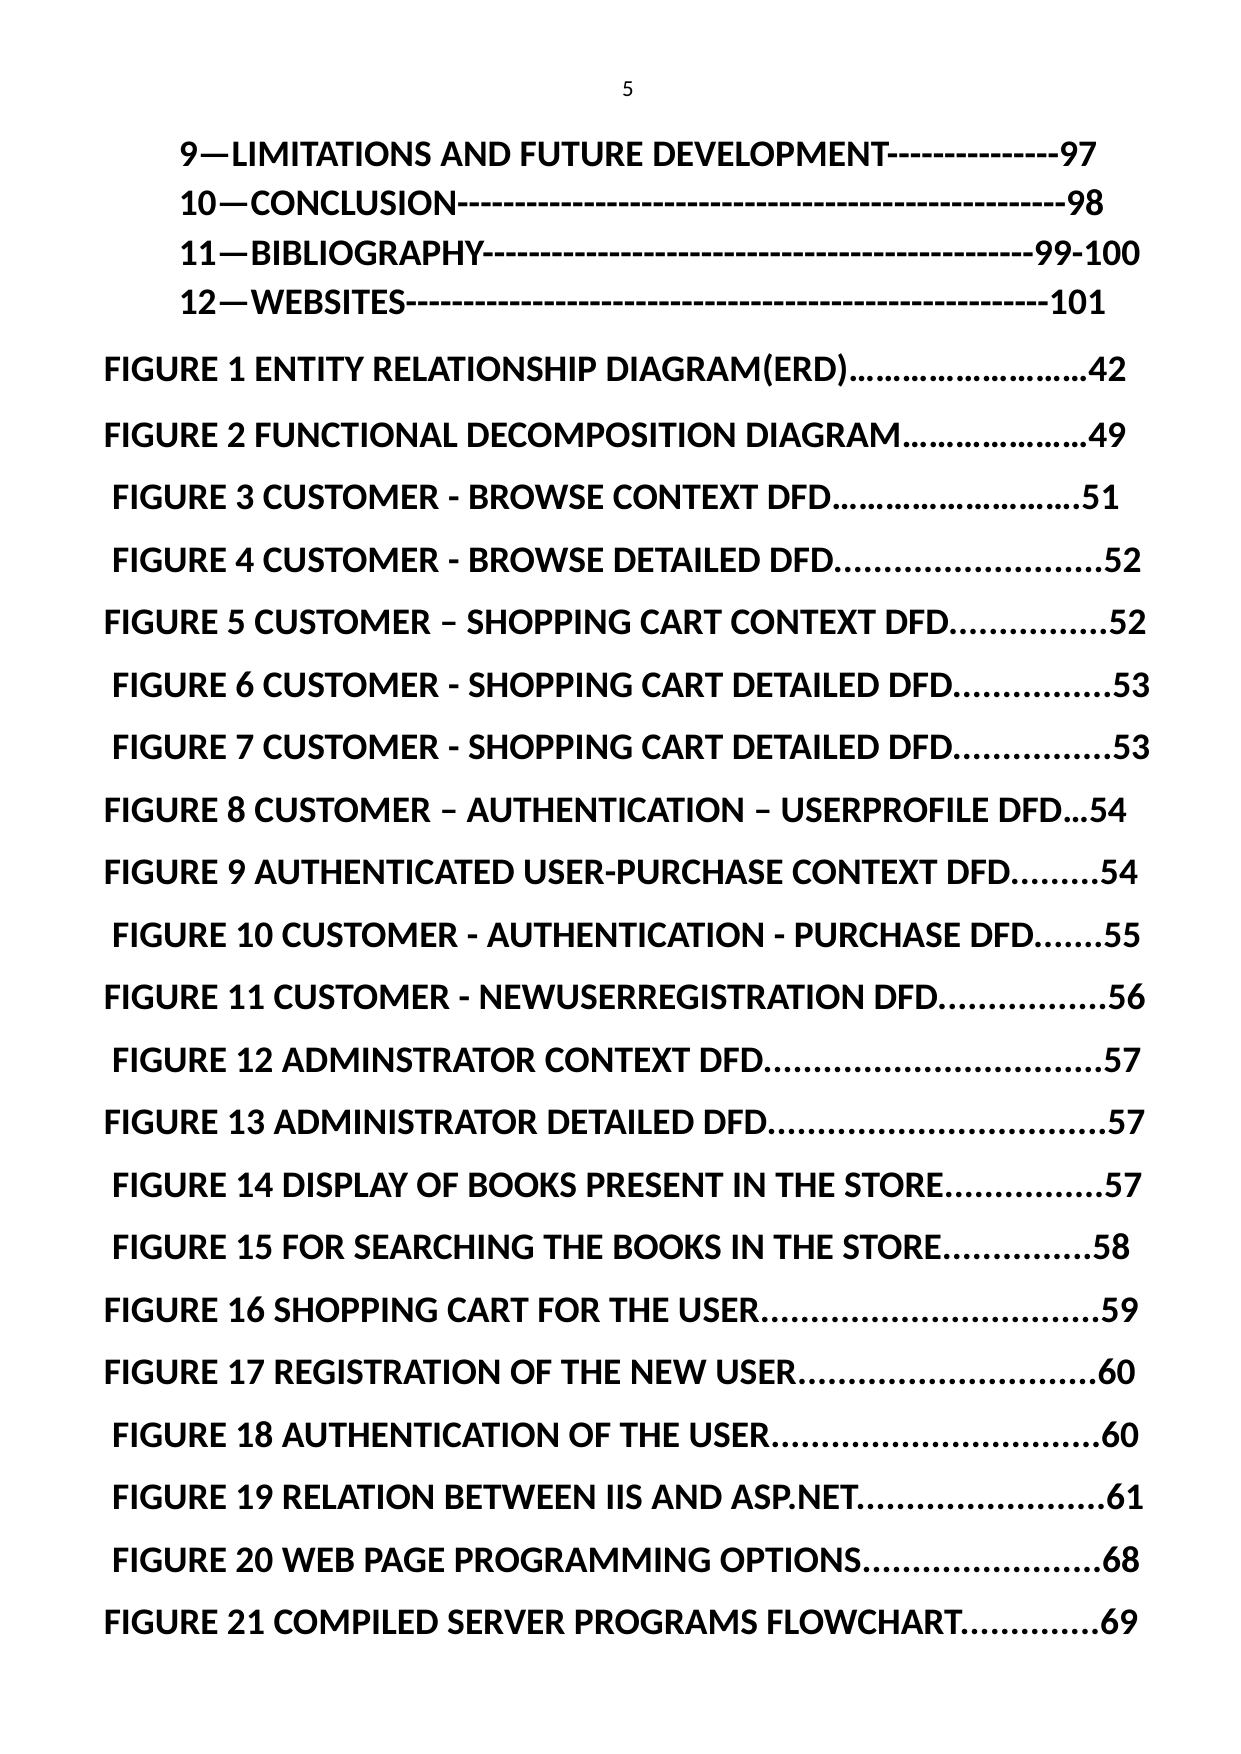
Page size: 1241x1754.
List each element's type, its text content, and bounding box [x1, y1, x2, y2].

text FIGURE 2 FUNCTIONAL DECOMPOSITION DIAGRAM…………………49 [103, 411, 1152, 456]
text FIGURE 7 CUSTOMER - SHOPPING CART DETAILED DFD................53 [103, 723, 1152, 769]
text FIGURE 9 AUTHENTICATED USER-PURCHASE CONTEXT DFD.........54 [103, 848, 1152, 894]
text FIGURE 1 ENTITY RELATIONSHIP DIAGRAM(ERD)………………………42 [103, 344, 1152, 390]
text FIGURE 4 CUSTOMER - BROWSE DETAILED DFD...........................52 [103, 536, 1152, 581]
text FIGURE 20 WEB PAGE PROGRAMMING OPTIONS........................68 [103, 1536, 1152, 1581]
text FIGURE 16 SHOPPING CART FOR THE USER..................................59 [103, 1286, 1152, 1331]
text FIGURE 21 COMPILED SERVER PROGRAMS FLOWCHART..............69 [103, 1598, 1152, 1644]
text FIGURE 15 FOR SEARCHING THE BOOKS IN THE STORE...............58 [103, 1223, 1152, 1269]
text FIGURE 5 CUSTOMER – SHOPPING CART CONTEXT DFD................52 [103, 598, 1152, 644]
text 9—LIMITATIONS AND FUTURE DEVELOPMENT---------------97 10—CONCLUSION-----------------------------------------------------98 11—BIBLIOGRAPHY------------------------------------------------99-100 12—WEBSITES--------------------------------------------------------101 [103, 130, 1152, 324]
text FIGURE 13 ADMINISTRATOR DETAILED DFD..................................57 [103, 1098, 1152, 1144]
text FIGURE 8 CUSTOMER – AUTHENTICATION – USERPROFILE DFD…54 [103, 786, 1152, 831]
text FIGURE 10 CUSTOMER - AUTHENTICATION - PURCHASE DFD.......55 [103, 911, 1152, 956]
text FIGURE 17 REGISTRATION OF THE NEW USER..............................60 [103, 1348, 1152, 1394]
text FIGURE 18 AUTHENTICATION OF THE USER.................................60 [103, 1411, 1152, 1456]
text FIGURE 3 CUSTOMER - BROWSE CONTEXT DFD……………………….51 [103, 473, 1152, 519]
text FIGURE 19 RELATION BETWEEN IIS AND ASP.NET.........................61 [103, 1473, 1152, 1519]
text FIGURE 12 ADMINSTRATOR CONTEXT DFD..................................57 [103, 1036, 1152, 1081]
text FIGURE 11 CUSTOMER - NEWUSERREGISTRATION DFD.................56 [103, 973, 1152, 1019]
text FIGURE 14 DISPLAY OF BOOKS PRESENT IN THE STORE................57 [103, 1161, 1152, 1206]
text FIGURE 6 CUSTOMER - SHOPPING CART DETAILED DFD................53 [103, 661, 1152, 706]
